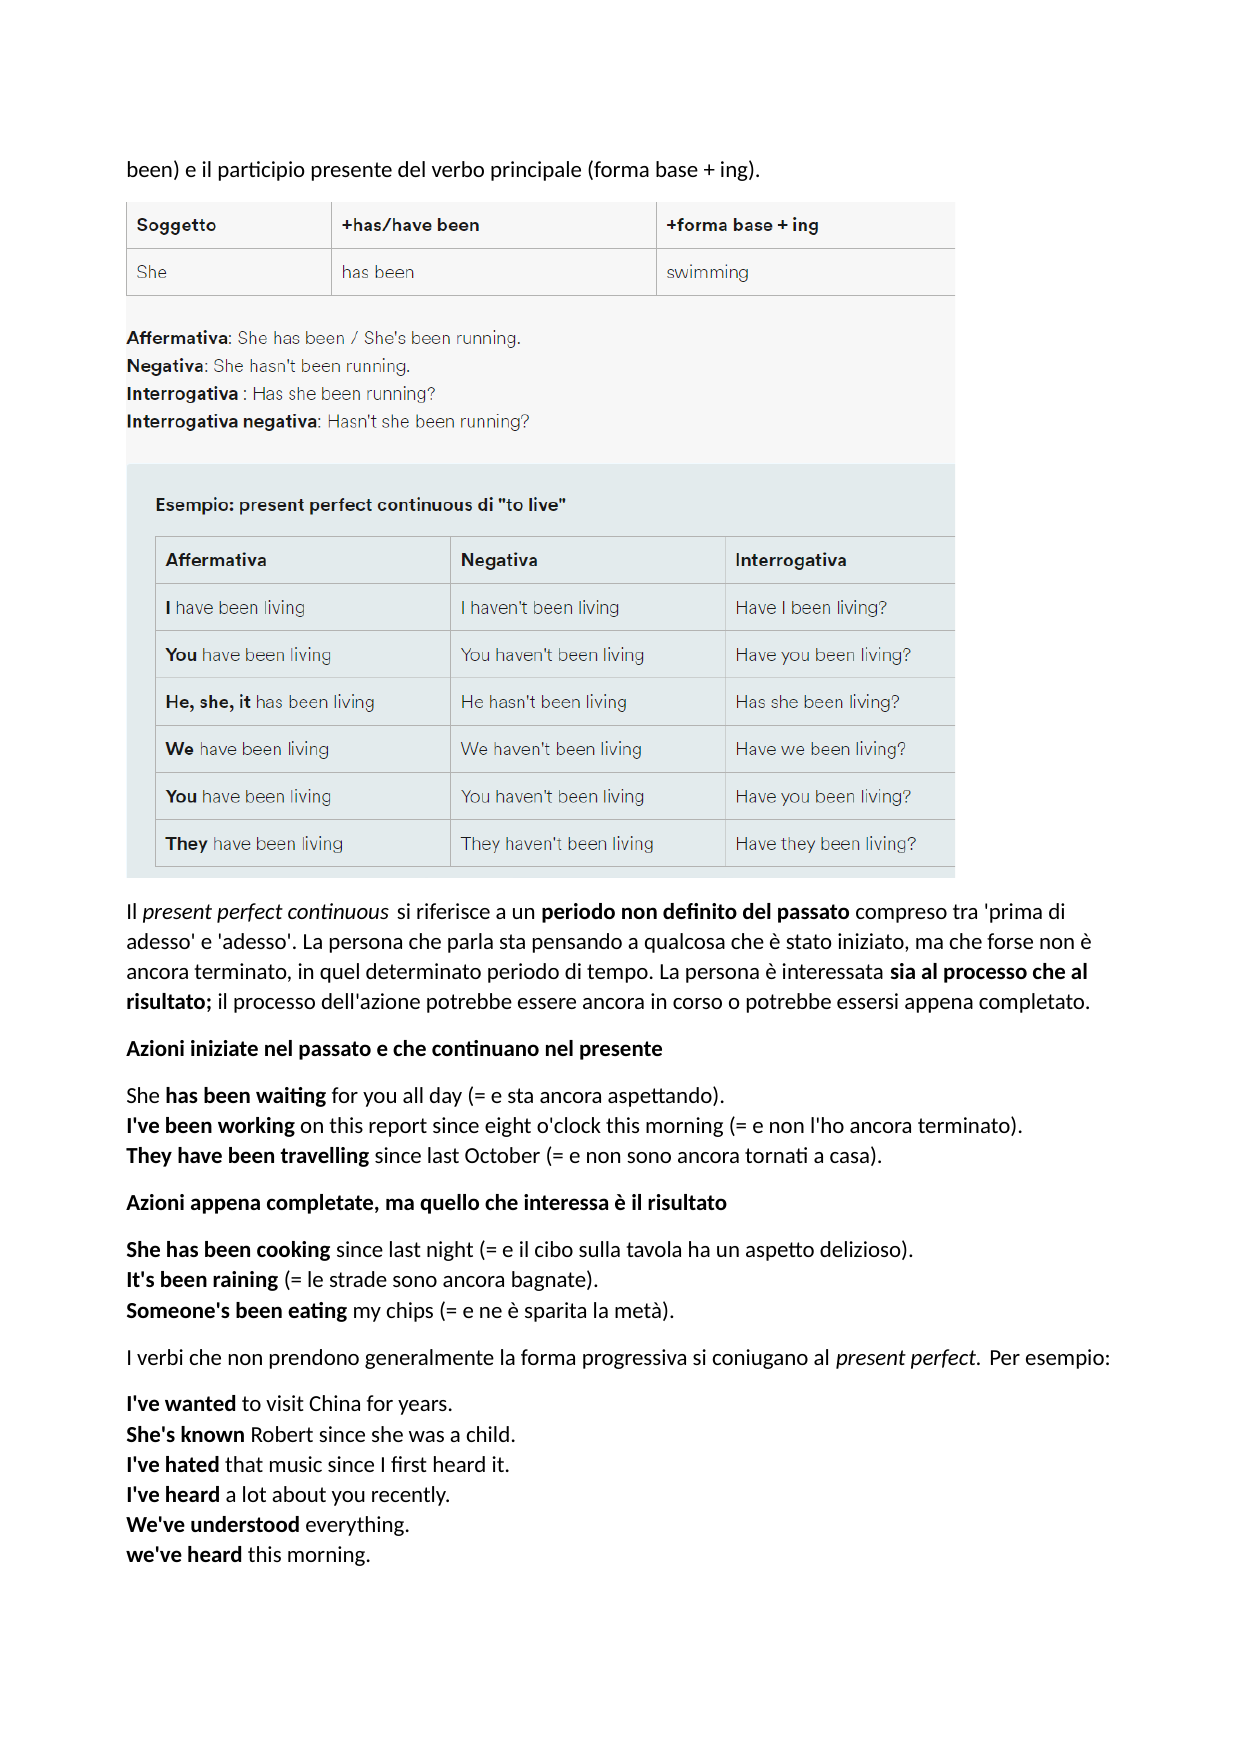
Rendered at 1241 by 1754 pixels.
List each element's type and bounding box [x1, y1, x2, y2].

table_cell [118, 148, 1122, 1595]
picture [126, 202, 956, 878]
